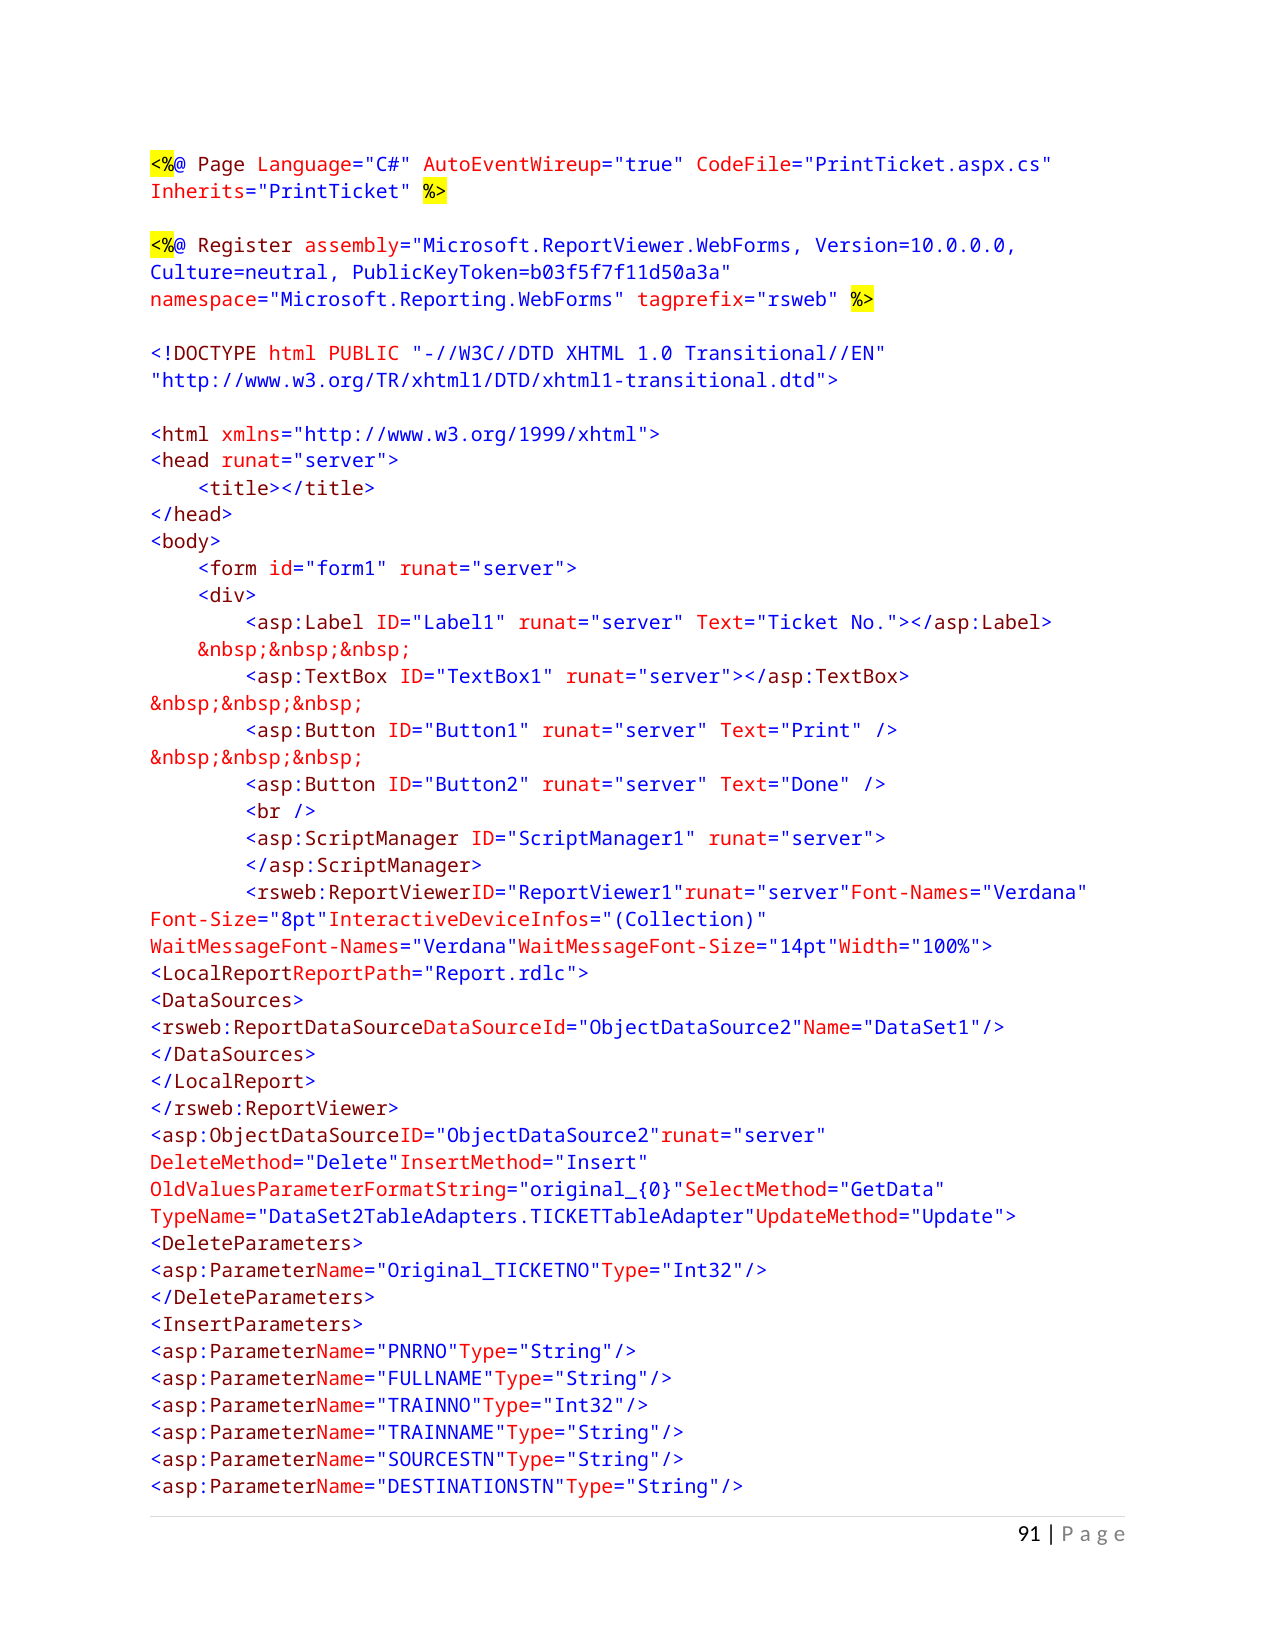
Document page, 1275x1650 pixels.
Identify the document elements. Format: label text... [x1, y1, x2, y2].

text <div> [150, 582, 1125, 609]
text <DataSources> [150, 986, 1125, 1013]
text <%@ Register assembly="Microsoft.ReportViewer.WebForms, Version=10.0.0.0, Culture=neutral, PublicKeyToken=b03f5f7f11d50a3a" namespace="Microsoft.Reporting.WebForms" tagprefix="rsweb" %> [150, 231, 1125, 312]
text <head runat="server"> [150, 447, 1125, 474]
text <asp:Button ID="Button1" runat="server" Text="Print" /> [150, 717, 1125, 743]
text TypeName="DataSet2TableAdapters.TICKETTableAdapter"UpdateMethod="Update"> [150, 1202, 1125, 1229]
text <asp:ObjectDataSourceID="ObjectDataSource2"runat="server" [150, 1121, 1125, 1148]
text <asp:Label ID="Label1" runat="server" Text="Ticket No."></asp:Label> [150, 609, 1125, 636]
text <asp:ParameterName="TRAINNO"Type="Int32"/> [150, 1391, 1125, 1418]
text &nbsp;&nbsp;&nbsp; [150, 689, 1125, 717]
text <!DOCTYPE html PUBLIC "-//W3C//DTD XHTML 1.0 Transitional//EN" "http://www.w3.org/TR/xhtml1/DTD/xhtml1-transitional.dtd"> [150, 339, 1125, 393]
text <asp:TextBox ID="TextBox1" runat="server"></asp:TextBox> [150, 663, 1125, 689]
text <asp:ParameterName="PNRNO"Type="String"/> [150, 1337, 1125, 1364]
text <%@ Page Language="C#" AutoEventWireup="true" CodeFile="PrintTicket.aspx.cs" Inherits="PrintTicket" %> [150, 150, 1125, 204]
text <asp:Button ID="Button2" runat="server" Text="Done" /> [150, 771, 1125, 797]
text </LocalReport> [150, 1067, 1125, 1094]
text <asp:ParameterName="DESTINATIONSTN"Type="String"/> [150, 1472, 1125, 1499]
text <form id="form1" runat="server"> [150, 555, 1125, 582]
text Font-Size="8pt"InteractiveDeviceInfos="(Collection)" [150, 905, 1125, 932]
text <DeleteParameters> [150, 1229, 1125, 1256]
text &nbsp;&nbsp;&nbsp; [150, 636, 1125, 663]
text <br /> [150, 797, 1125, 824]
text </rsweb:ReportViewer> [150, 1094, 1125, 1121]
text </head> [150, 501, 1125, 528]
text <asp:ParameterName="SOURCESTN"Type="String"/> [150, 1445, 1125, 1472]
text <InsertParameters> [150, 1310, 1125, 1337]
text &nbsp;&nbsp;&nbsp; [150, 743, 1125, 771]
text OldValuesParameterFormatString="original_{0}"SelectMethod="GetData" [150, 1175, 1125, 1202]
text <rsweb:ReportDataSourceDataSourceId="ObjectDataSource2"Name="DataSet1"/> [150, 1013, 1125, 1040]
text <asp:ScriptManager ID="ScriptManager1" runat="server"> [150, 824, 1125, 851]
text <title></title> [150, 474, 1125, 501]
text </asp:ScriptManager> [150, 851, 1125, 878]
text <LocalReportReportPath="Report.rdlc"> [150, 959, 1125, 986]
text <rsweb:ReportViewerID="ReportViewer1"runat="server"Font-Names="Verdana" [150, 878, 1125, 905]
text <body> [150, 528, 1125, 555]
text WaitMessageFont-Names="Verdana"WaitMessageFont-Size="14pt"Width="100%"> [150, 932, 1125, 959]
text <html xmlns="http://www.w3.org/1999/xhtml"> [150, 420, 1125, 447]
text <asp:ParameterName="TRAINNAME"Type="String"/> [150, 1418, 1125, 1445]
text <asp:ParameterName="FULLNAME"Type="String"/> [150, 1364, 1125, 1391]
text <asp:ParameterName="Original_TICKETNO"Type="Int32"/> [150, 1256, 1125, 1283]
text </DeleteParameters> [150, 1283, 1125, 1310]
text DeleteMethod="Delete"InsertMethod="Insert" [150, 1148, 1125, 1175]
text </DataSources> [150, 1040, 1125, 1067]
